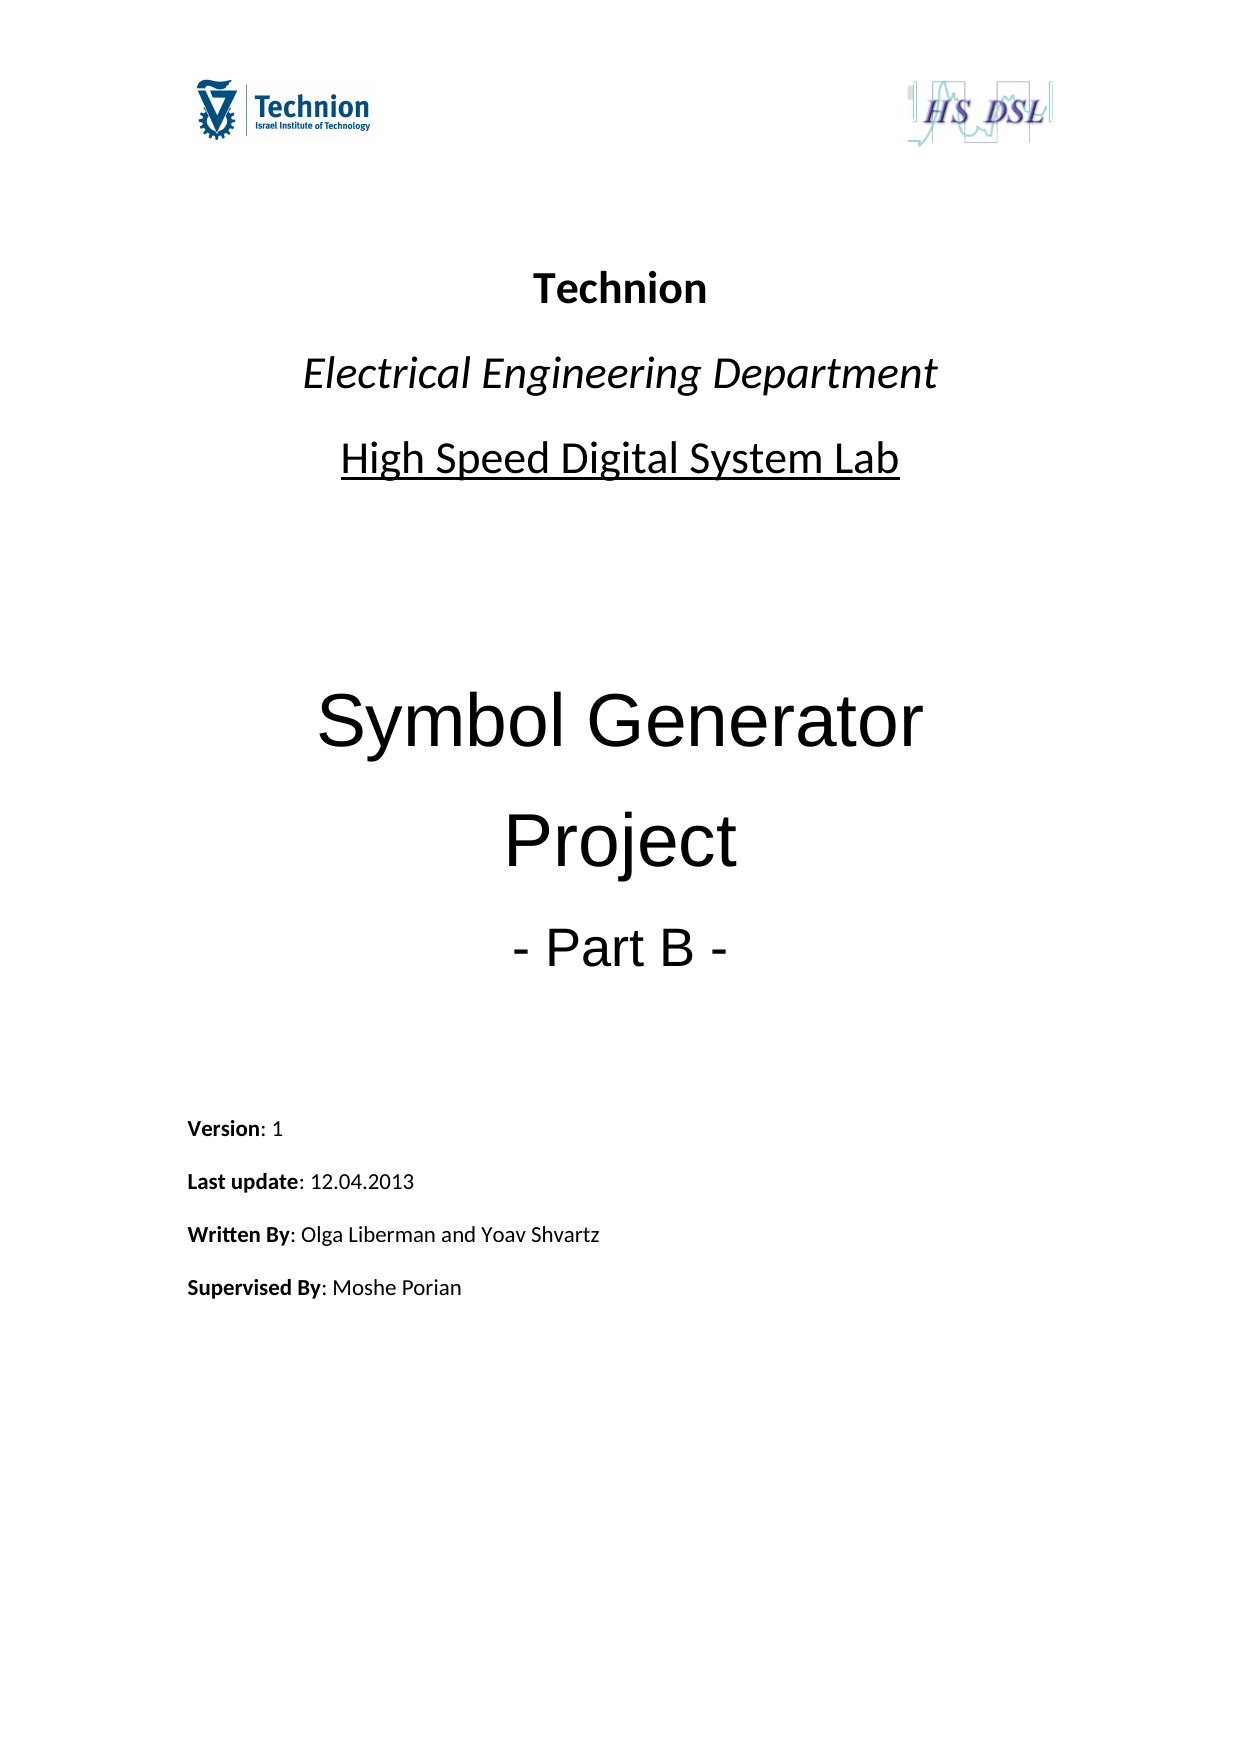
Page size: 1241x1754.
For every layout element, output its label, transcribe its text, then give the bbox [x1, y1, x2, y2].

text High Speed Digital System Lab [187, 429, 1053, 485]
text Technion [187, 259, 1053, 315]
text Symbol Generator [187, 676, 1053, 762]
picture [907, 73, 1053, 147]
text - Part B - [187, 916, 1053, 978]
picture [187, 74, 378, 147]
text Supervised By: Moshe Porian [187, 1273, 1053, 1301]
text Last update: 12.04.2013 [187, 1167, 1053, 1195]
text Project [187, 796, 1053, 882]
text Written By: Olga Liberman and Yoav Shvartz [187, 1220, 1053, 1248]
text Version: 1 [187, 1114, 1053, 1142]
text Electrical Engineering Department [187, 344, 1053, 400]
